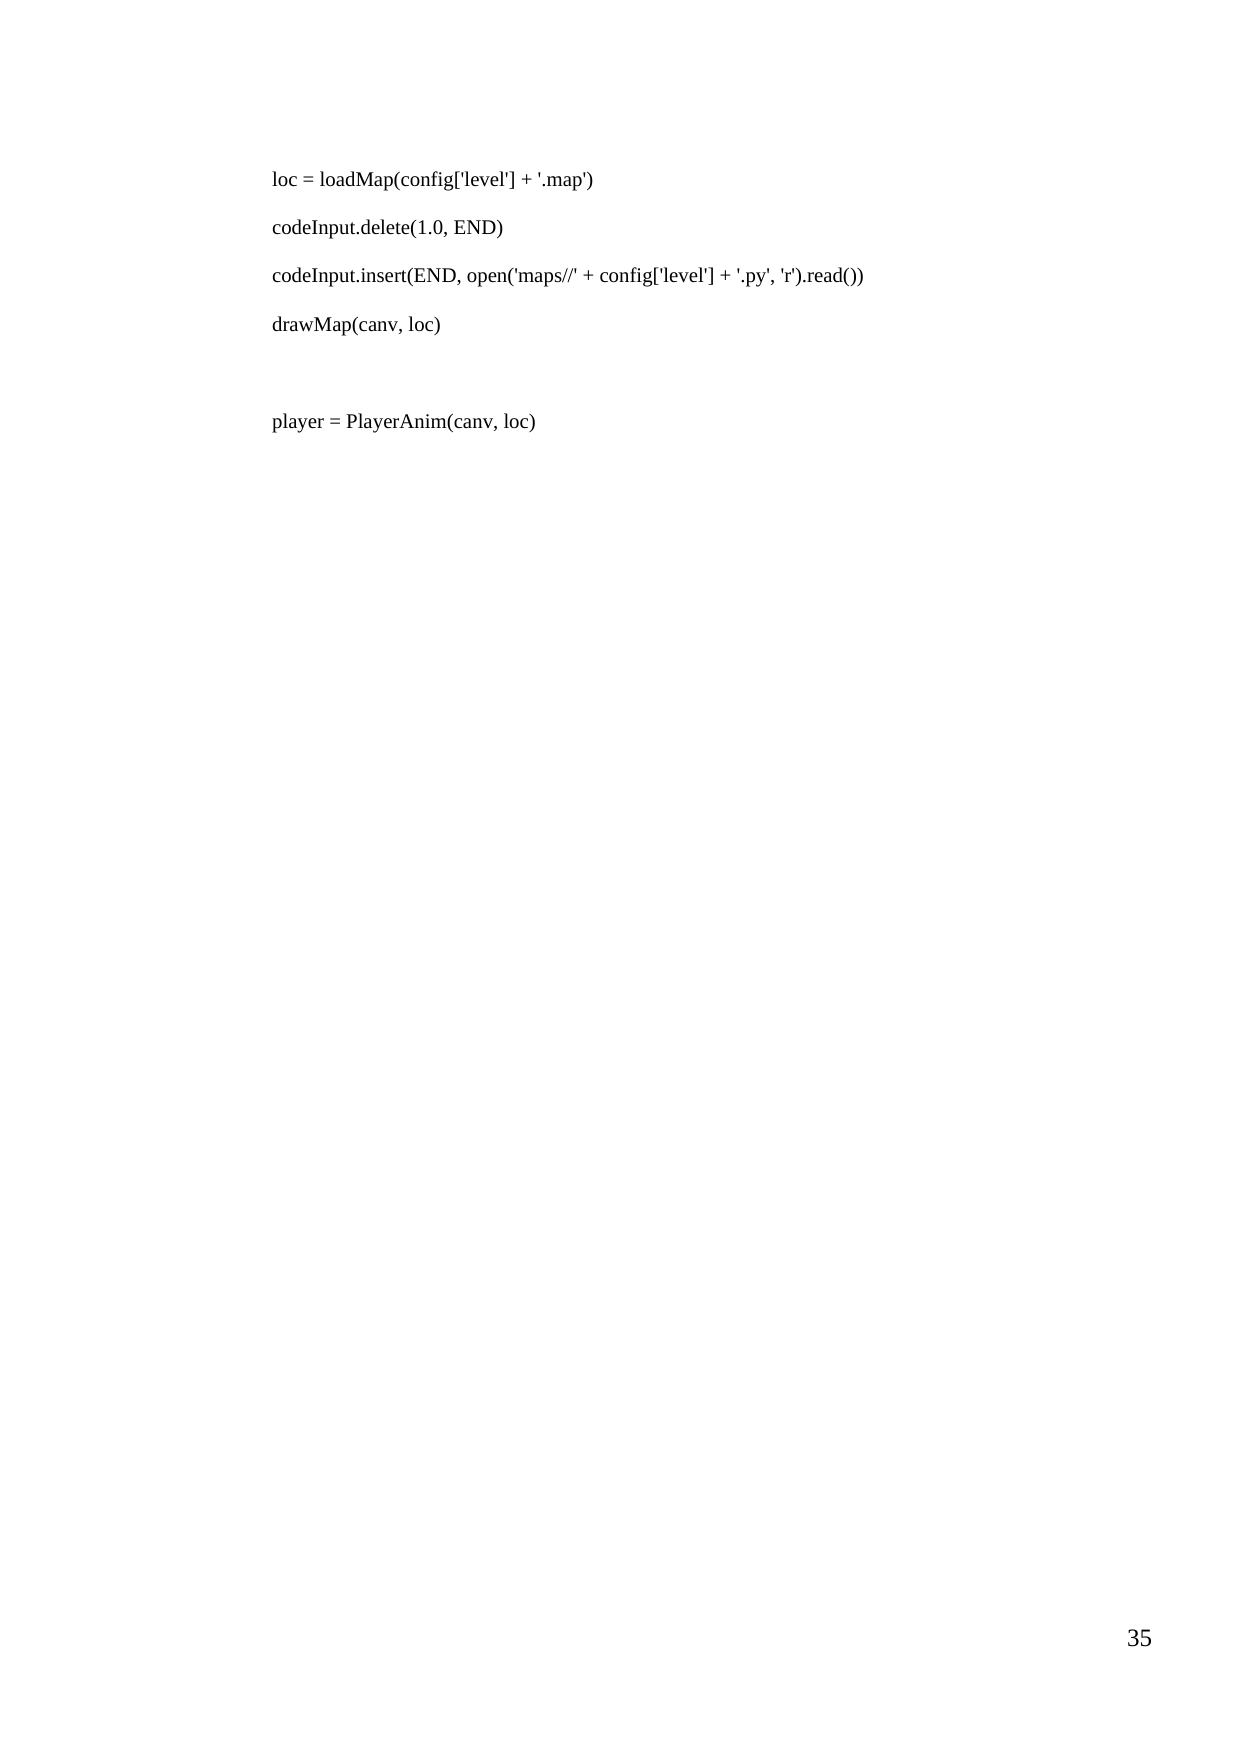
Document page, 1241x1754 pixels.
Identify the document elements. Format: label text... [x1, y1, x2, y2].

text player = PlayerAnim(canv, loc) [177, 409, 1152, 433]
text drawMap(canv, loc) [177, 312, 1152, 336]
text codeInput.delete(1.0, END) [177, 215, 1152, 239]
text loc = loadMap(config['level'] + '.map') [177, 167, 1152, 191]
text codeInput.insert(END, open('maps//' + config['level'] + '.py', 'r').read()) [177, 263, 1152, 287]
